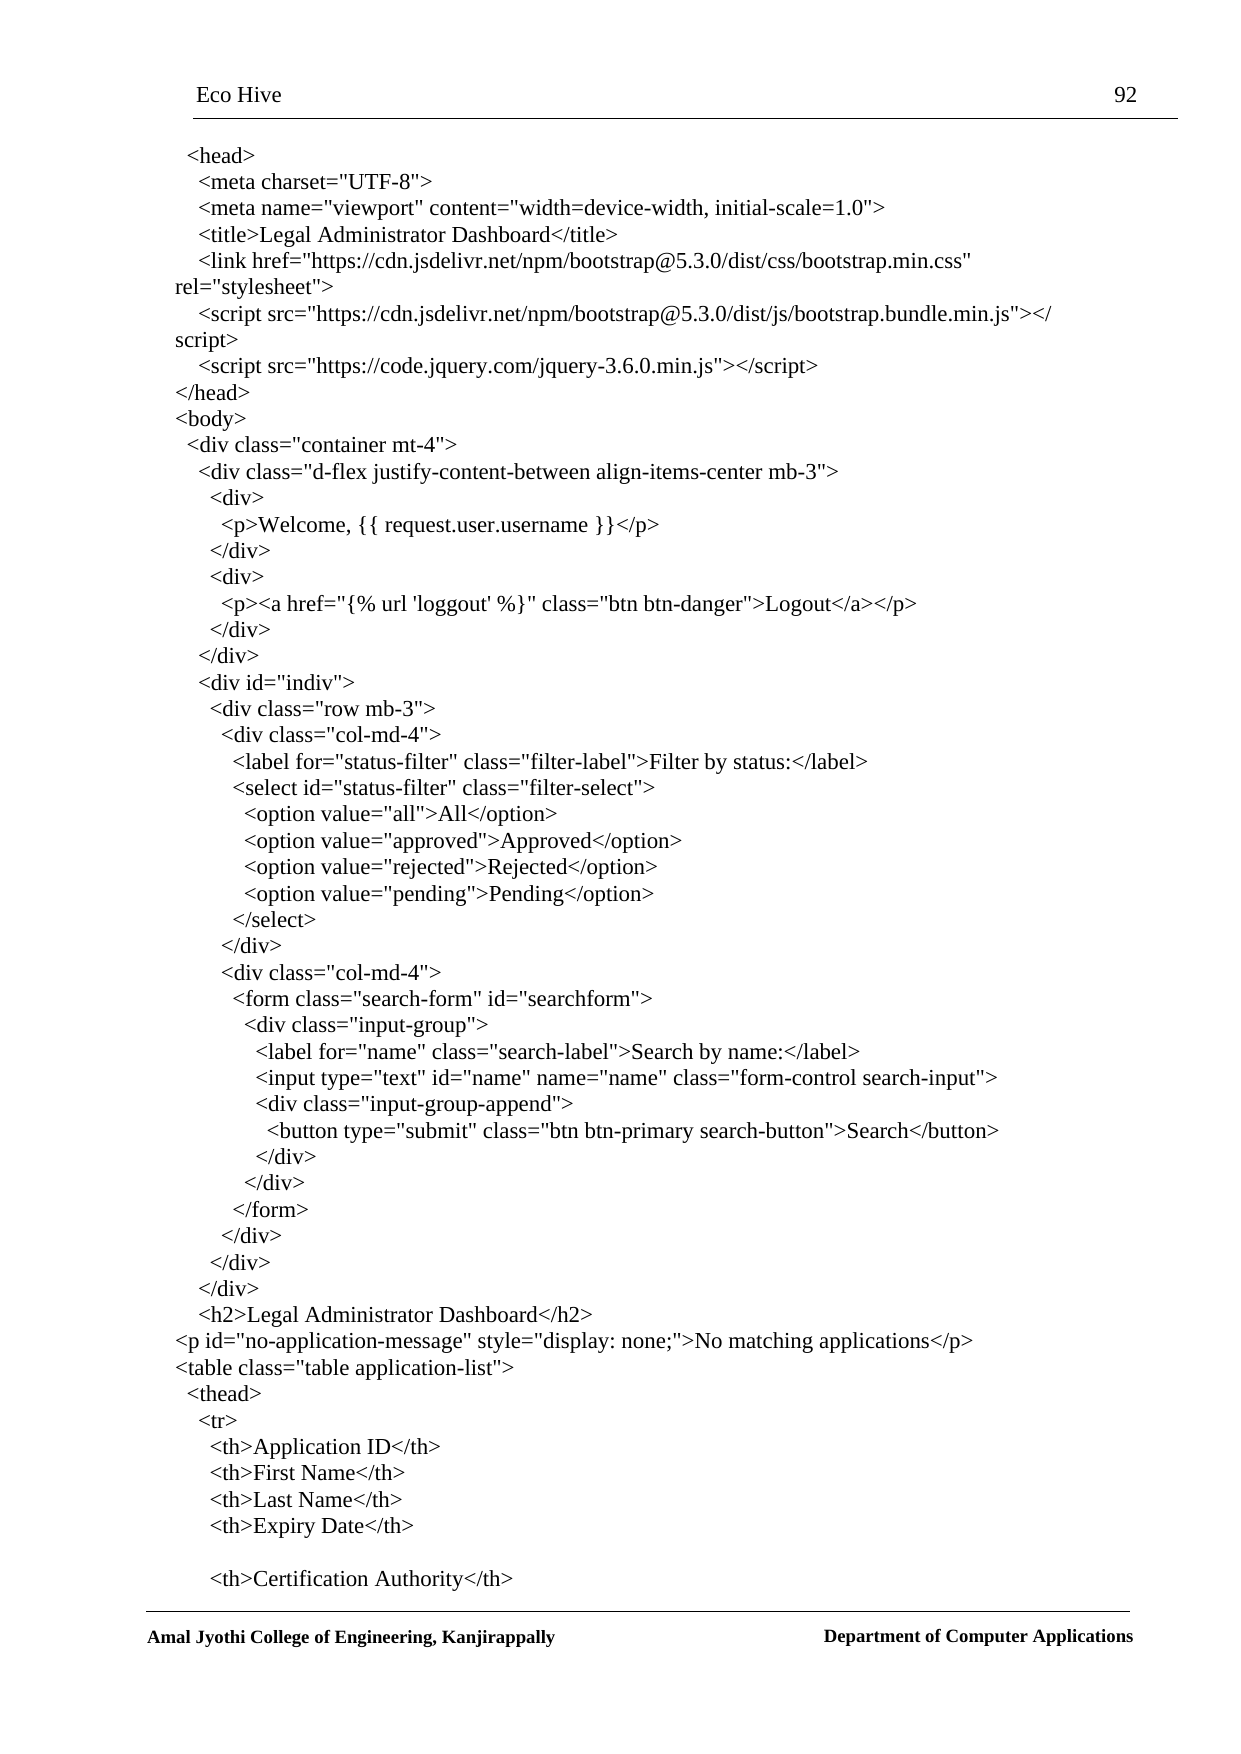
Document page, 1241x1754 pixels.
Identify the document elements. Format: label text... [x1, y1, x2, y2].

text <div class="col-md-4"> [175, 721, 1102, 748]
text </form> [175, 1196, 1102, 1222]
text <div class="d-flex justify-content-between align-items-center mb-3"> [175, 458, 1102, 484]
text <head> [175, 142, 1102, 168]
text <th>Application ID</th> [175, 1433, 1102, 1459]
text <select id="status-filter" class="filter-select"> [175, 774, 1102, 801]
text <div> [175, 484, 1102, 511]
text <meta name="viewport" content="width=device-width, initial-scale=1.0"> [175, 194, 1102, 221]
text </div> [175, 1248, 1102, 1275]
text <tr> [175, 1407, 1102, 1433]
text <option value="approved">Approved</option> [175, 827, 1102, 853]
text <th>Expiry Date</th> [175, 1512, 1102, 1538]
text </div> [175, 642, 1102, 669]
text <label for="name" class="search-label">Search by name:</label> [175, 1038, 1102, 1064]
text </div> [175, 1222, 1102, 1248]
text <div class="input-group-append"> [175, 1090, 1102, 1117]
text <th>Certification Authority</th> [175, 1565, 1102, 1591]
text <option value="all">All</option> [175, 801, 1102, 827]
text <button type="submit" class="btn btn-primary search-button">Search</button> [175, 1117, 1102, 1143]
text <div class="col-md-4"> [175, 959, 1102, 985]
text <link href="https://cdn.jsdelivr.net/npm/bootstrap@5.3.0/dist/css/bootstrap.min.css" rel="stylesheet"> [175, 247, 1102, 300]
text <script src="https://cdn.jsdelivr.net/npm/bootstrap@5.3.0/dist/js/bootstrap.bundle.min.js"></script> [175, 300, 1102, 352]
text <th>Last Name</th> [175, 1486, 1102, 1512]
text <option value="rejected">Rejected</option> [175, 853, 1102, 879]
text <body> [175, 405, 1102, 432]
text </select> [175, 906, 1102, 932]
text </div> [175, 616, 1102, 642]
text <div class="container mt-4"> [175, 432, 1102, 458]
text <thead> [175, 1380, 1102, 1407]
text <h2>Legal Administrator Dashboard</h2> [175, 1301, 1102, 1328]
text <div> [175, 563, 1102, 590]
text <p id="no-application-message" style="display: none;">No matching applications</p> [175, 1328, 1102, 1354]
text <div id="indiv"> [175, 669, 1102, 695]
text <p><a href="{% url 'loggout' %}" class="btn btn-danger">Logout</a></p> [175, 590, 1102, 616]
text <script src="https://code.jquery.com/jquery-3.6.0.min.js"></script> [175, 352, 1102, 379]
text <div class="row mb-3"> [175, 695, 1102, 721]
text </div> [175, 1143, 1102, 1169]
text <title>Legal Administrator Dashboard</title> [175, 221, 1102, 247]
text <meta charset="UTF-8"> [175, 168, 1102, 194]
text <th>First Name</th> [175, 1459, 1102, 1486]
text <label for="status-filter" class="filter-label">Filter by status:</label> [175, 748, 1102, 774]
text <form class="search-form" id="searchform"> [175, 985, 1102, 1011]
text </div> [175, 1169, 1102, 1196]
text </div> [175, 537, 1102, 563]
text <input type="text" id="name" name="name" class="form-control search-input"> [175, 1064, 1102, 1090]
text <table class="table application-list"> [175, 1354, 1102, 1380]
text </div> [175, 932, 1102, 959]
text <p>Welcome, {{ request.user.username }}</p> [175, 511, 1102, 537]
text </head> [175, 379, 1102, 405]
text <option value="pending">Pending</option> [175, 879, 1102, 906]
text <div class="input-group"> [175, 1011, 1102, 1038]
text </div> [175, 1275, 1102, 1301]
